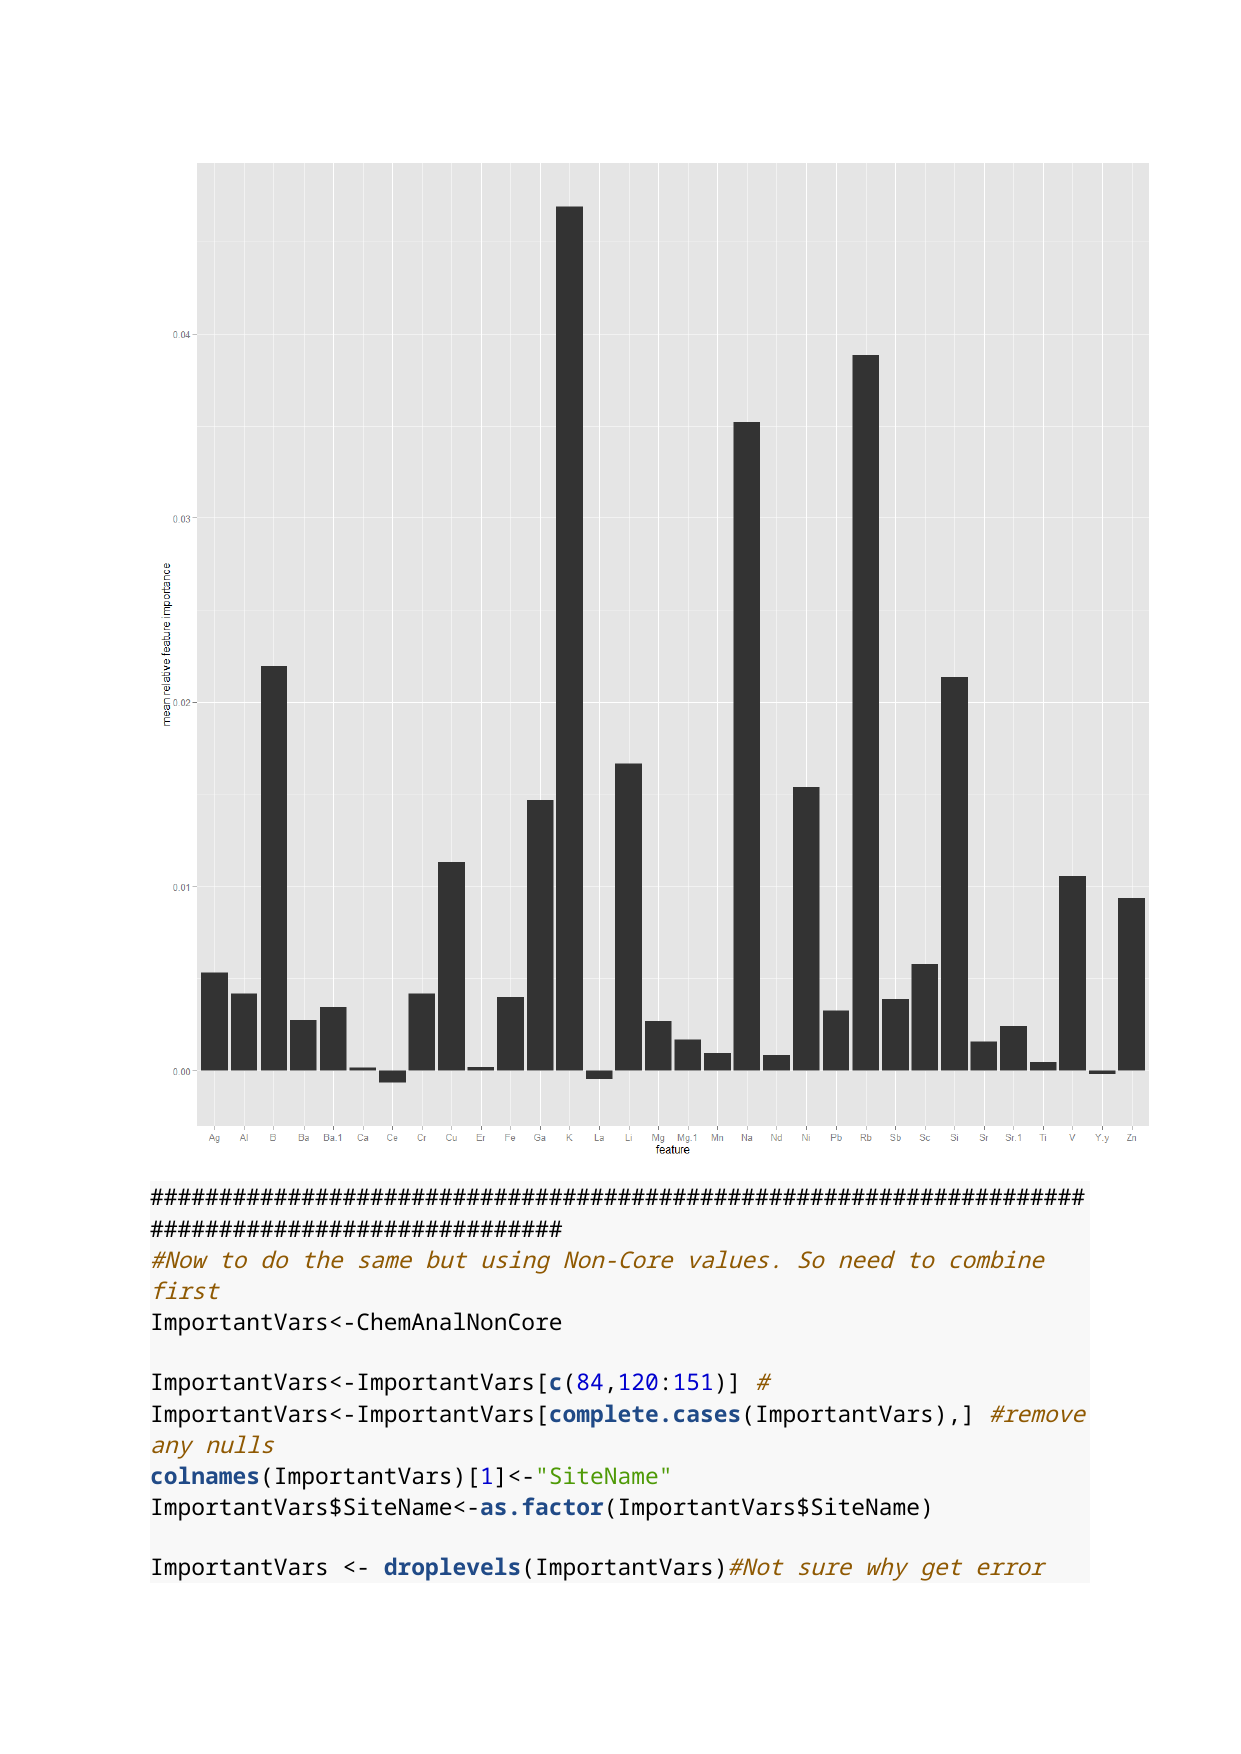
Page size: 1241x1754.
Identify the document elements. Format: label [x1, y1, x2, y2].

picture [150, 150, 1163, 1163]
text [150, 1181, 1090, 1583]
